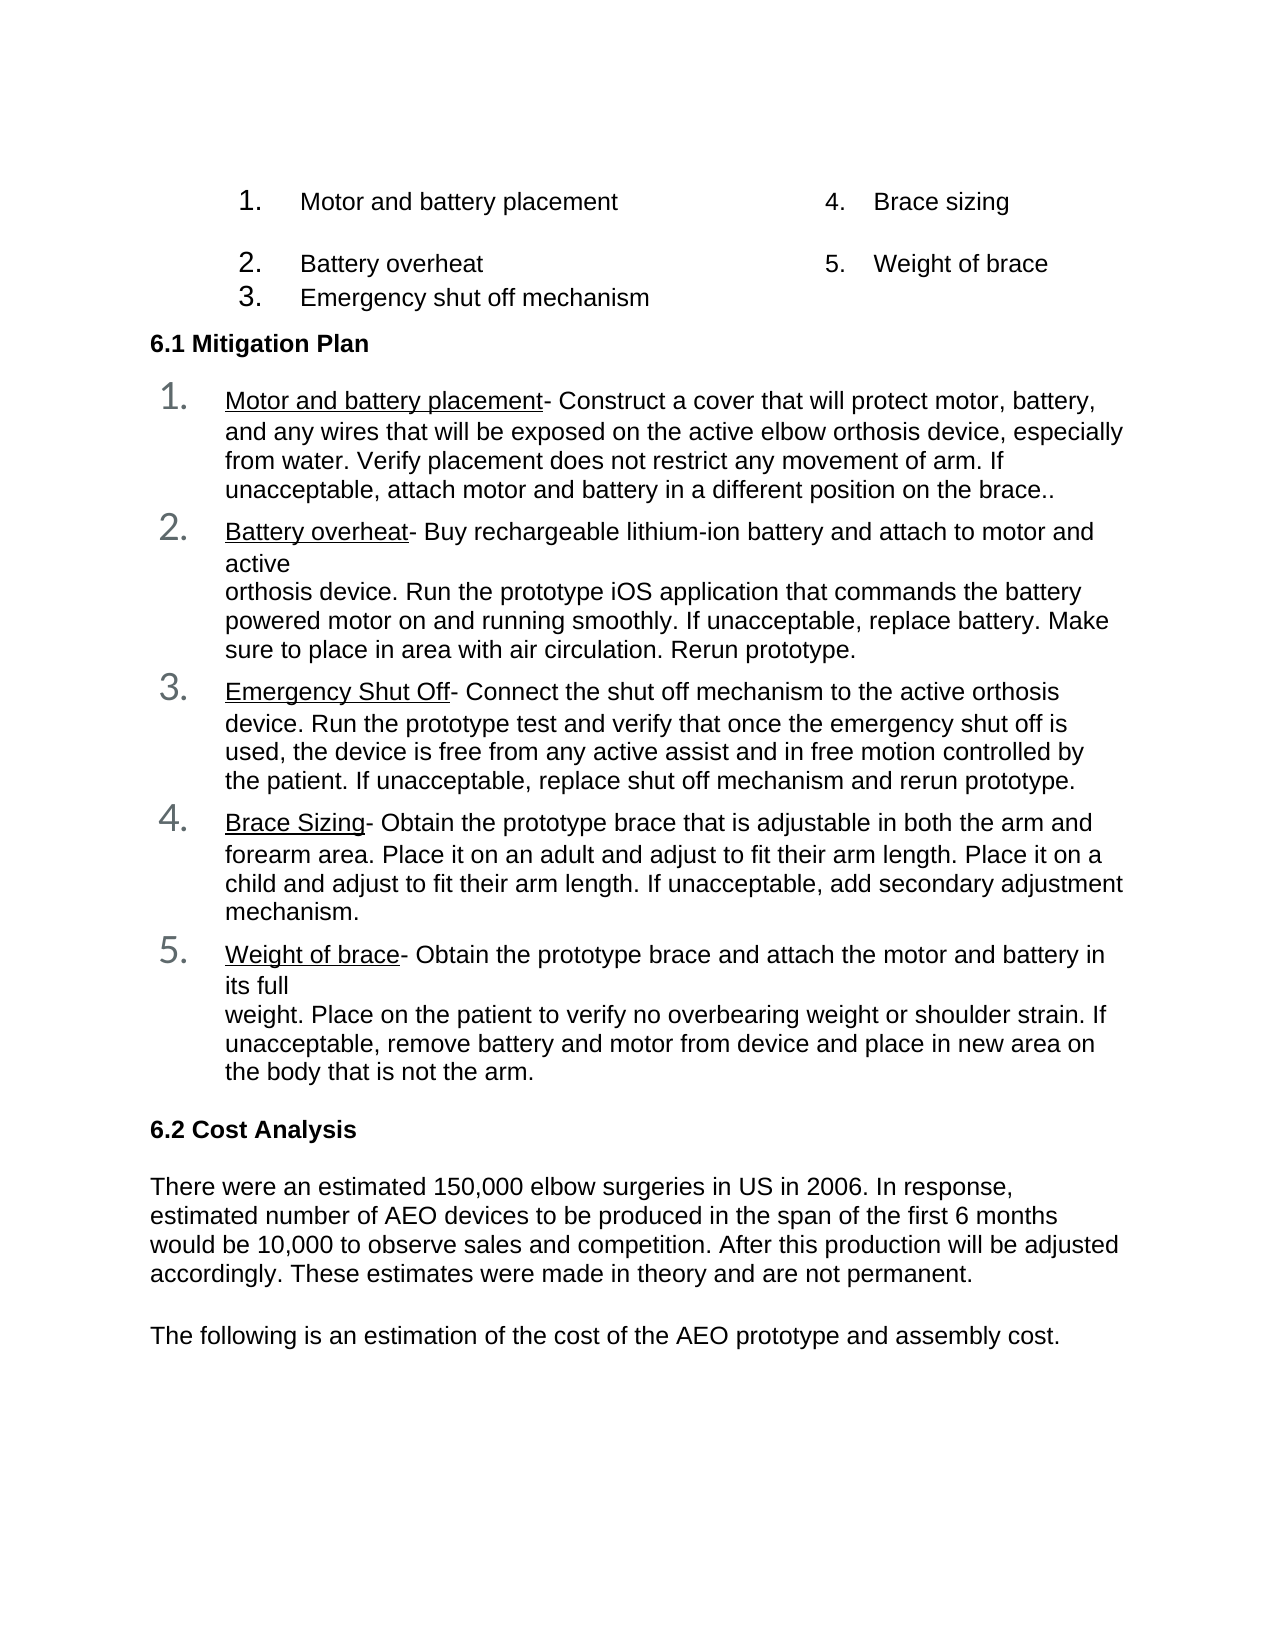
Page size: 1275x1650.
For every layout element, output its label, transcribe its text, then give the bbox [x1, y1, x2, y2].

list Emergency Shut Off- Connect the shut off mechanism to the active orthosis device. Run the prototype test and verify that once the emergency shut off is used, the device is free from any active assist and in free motion controlled by the patient. If unacceptable, replace shut off mechanism and rerun prototype. [187, 663, 1125, 795]
text There were an estimated 150,000 elbow surgeries in US in 2006. In response, estimated number of AEO devices to be produced in the span of the first 6 months would be 10,000 to observe sales and competition. After this production will be adjusted accordingly. These estimates were made in theory and are not permanent. [150, 1172, 1125, 1287]
list Motor and battery placement 4. Brace sizing [262, 183, 1125, 245]
text The following is an estimation of the cost of the AEO prototype and assembly cost. [150, 1321, 1125, 1349]
text weight. Place on the patient to verify no overbearing weight or shoulder strain. If unacceptable, remove battery and motor from device and place in new area on the body that is not the arm. [225, 1000, 1125, 1086]
text 6.2 Cost Analysis [150, 1115, 1125, 1143]
text 6.1 Mitigation Plan [150, 329, 1125, 358]
list Battery overheat 5. Weight of brace [262, 245, 1125, 279]
list Emergency shut off mechanism [262, 279, 1125, 312]
list Weight of brace- Obtain the prototype brace and attach the motor and battery in its full [187, 926, 1125, 1000]
list Battery overheat- Buy rechargeable lithium-ion battery and attach to motor and active [187, 503, 1125, 577]
list Motor and battery placement- Construct a cover that will protect motor, battery, and any wires that will be exposed on the active elbow orthosis device, especially from water. Verify placement does not restrict any movement of arm. If unacceptable, attach motor and battery in a different position on the brace.. [187, 372, 1125, 503]
list Brace Sizing- Obtain the prototype brace that is adjustable in both the arm and forearm area. Place it on an adult and adjust to fit their arm length. Place it on a child and adjust to fit their arm length. If unacceptable, add secondary adjustment mechanism. [187, 795, 1125, 926]
text orthosis device. Run the prototype iOS application that commands the battery powered motor on and running smoothly. If unacceptable, replace battery. Make sure to place in area with air circulation. Rerun prototype. [225, 577, 1125, 663]
